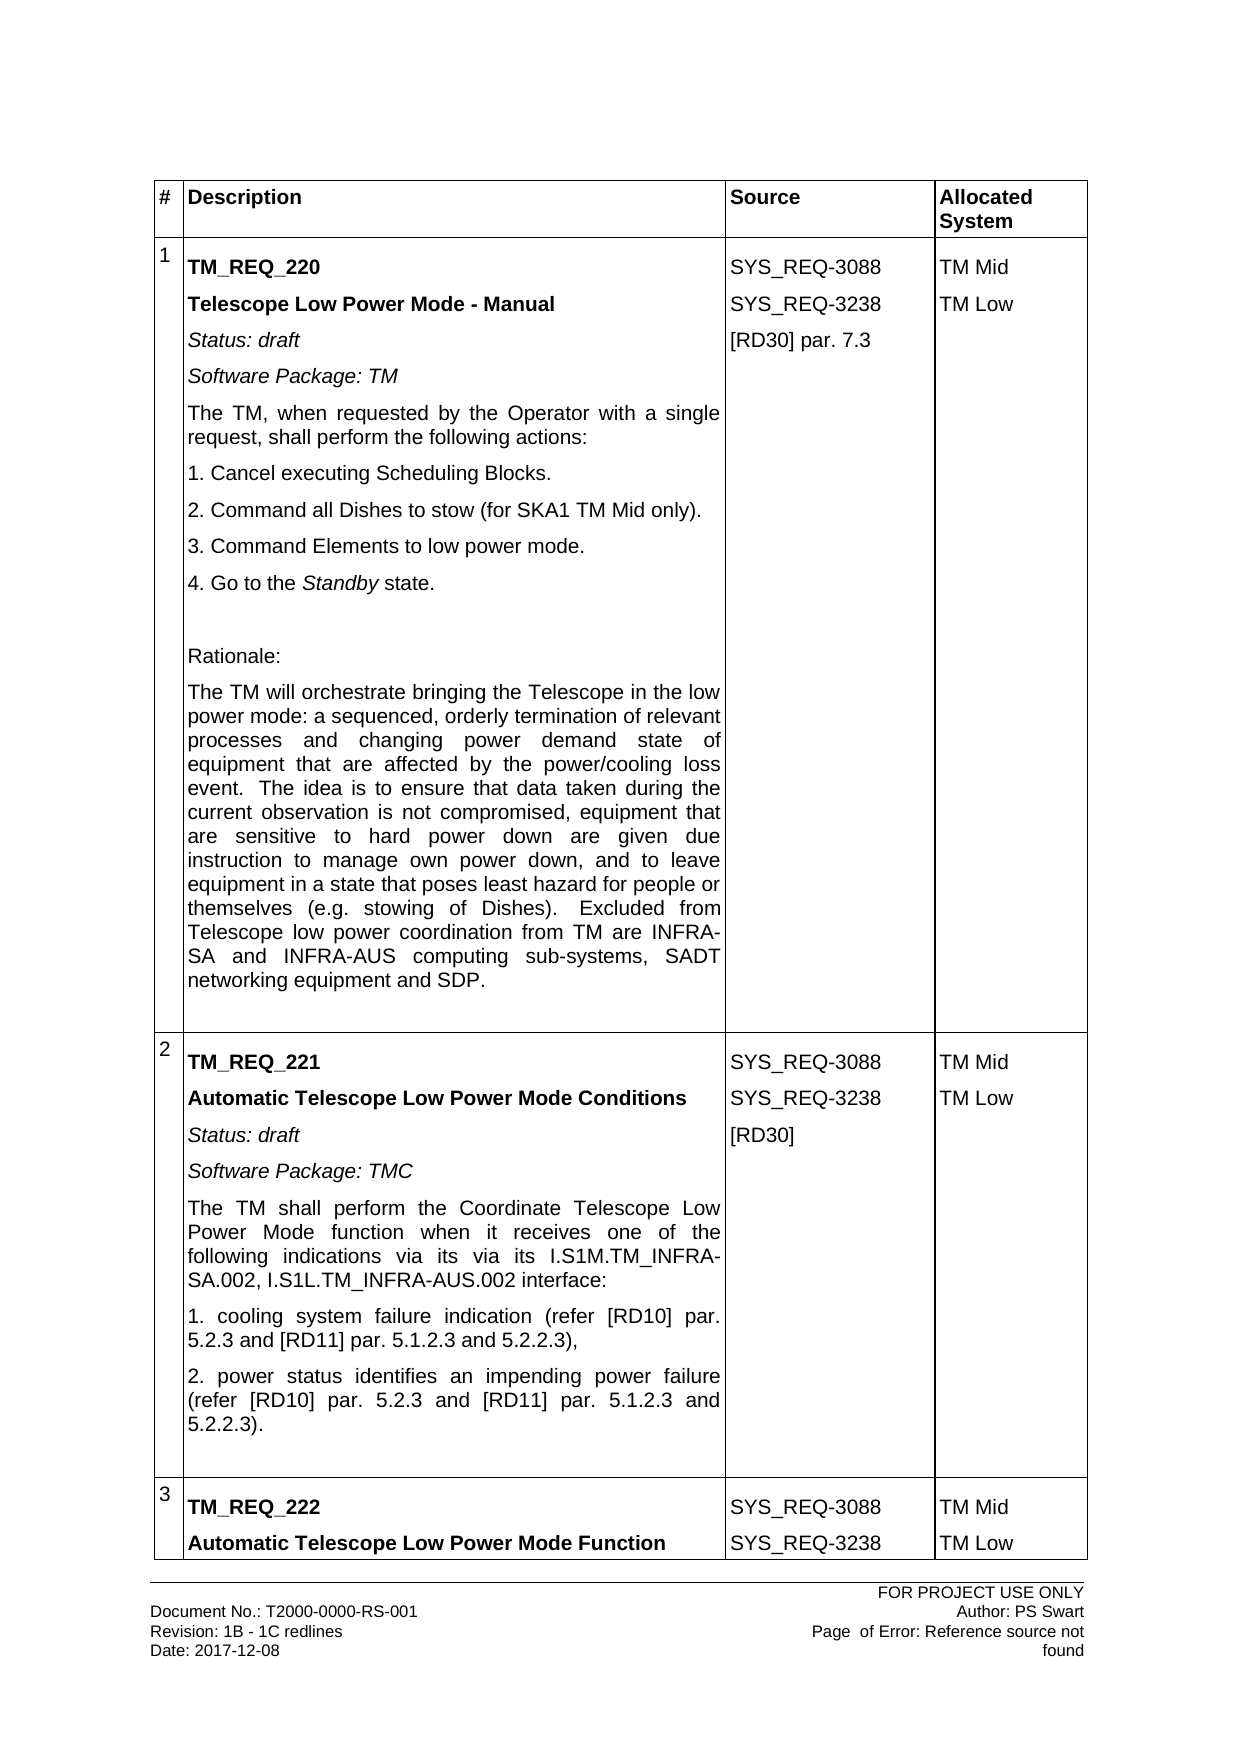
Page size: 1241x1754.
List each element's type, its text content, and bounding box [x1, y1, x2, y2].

table_cell 1 [155, 238, 183, 1032]
table_cell SYS_REQ-3088 SYS_REQ-3238 [RD30] par. 7.3 [726, 238, 934, 1032]
table_cell 3 [155, 1478, 183, 1559]
table_header # [155, 181, 183, 237]
table_header Description [184, 181, 725, 237]
table_cell TM_REQ_220 Telescope Low Power Mode - Manual Status: draft Software Package: TM The TM, when requested by the Operator with a single request, shall perform the following actions: 1. Cancel executing Scheduling Blocks. 2. Command all Dishes to stow (for SKA1 TM Mid only). 3. Command Elements to low power mode. 4. Go to the Standby state. Rationale: The TM will orchestrate bringing the Telescope in the low power mode: a sequenced, orderly termination of relevant processes and changing power demand state of equipment that are affected by the power/cooling loss event. The idea is to ensure that data taken during the current observation is not compromised, equipment that are sensitive to hard power down are given due instruction to manage own power down, and to leave equipment in a state that poses least hazard for people or themselves (e.g. stowing of Dishes). Excluded from Telescope low power coordination from TM are INFRA-SA and INFRA-AUS computing sub-systems, SADT networking equipment and SDP. [184, 238, 725, 1032]
table_cell SYS_REQ-3088 SYS_REQ-3238 [RD30] [726, 1478, 934, 1559]
table_cell TM Mid TM Low [936, 238, 1087, 1032]
table_header Allocated System [936, 181, 1087, 237]
table_cell 2 [155, 1033, 183, 1477]
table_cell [184, 1478, 725, 1559]
table_cell TM_REQ_221 Automatic Telescope Low Power Mode Conditions Status: draft Software Package: TMC The TM shall perform the Coordinate Telescope Low Power Mode function when it receives one of the following indications via its via its I.S1M.TM_INFRA-SA.002, I.S1L.TM_INFRA-AUS.002 interface: 1. cooling system failure indication (refer [RD10] par. 5.2.3 and [RD11] par. 5.1.2.3 and 5.2.2.3), 2. power status identifies an impending power failure (refer [RD10] par. 5.2.3 and [RD11] par. 5.1.2.3 and 5.2.2.3). [184, 1033, 725, 1477]
table_cell SYS_REQ-3088 SYS_REQ-3238 [RD30] [726, 1033, 934, 1477]
table_cell TM Mid TM Low [936, 1478, 1087, 1559]
table_header Source [726, 181, 934, 237]
table_cell TM Mid TM Low [936, 1033, 1087, 1477]
